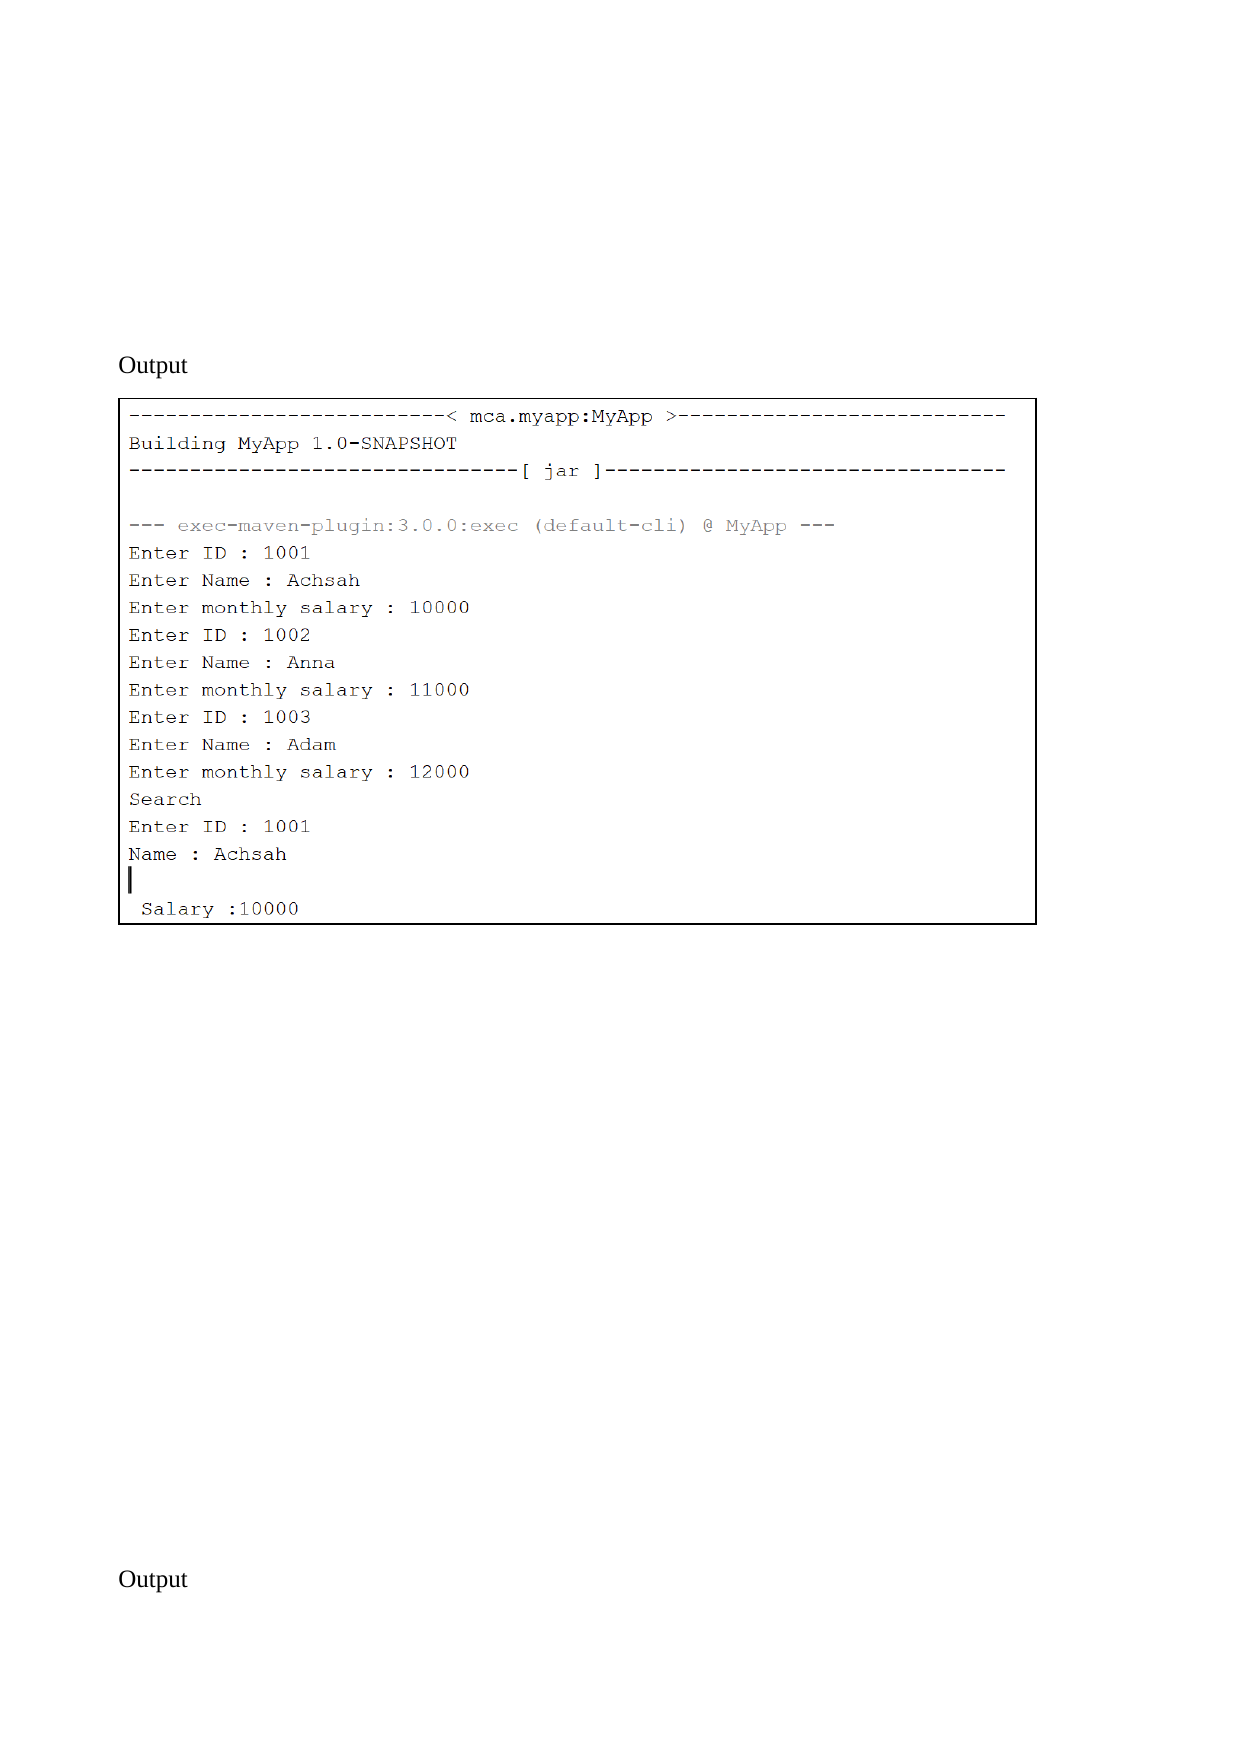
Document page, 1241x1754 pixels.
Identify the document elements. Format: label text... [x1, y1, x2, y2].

picture [120, 399, 1035, 923]
text Output [118, 350, 1137, 379]
text Output [118, 1564, 1137, 1593]
